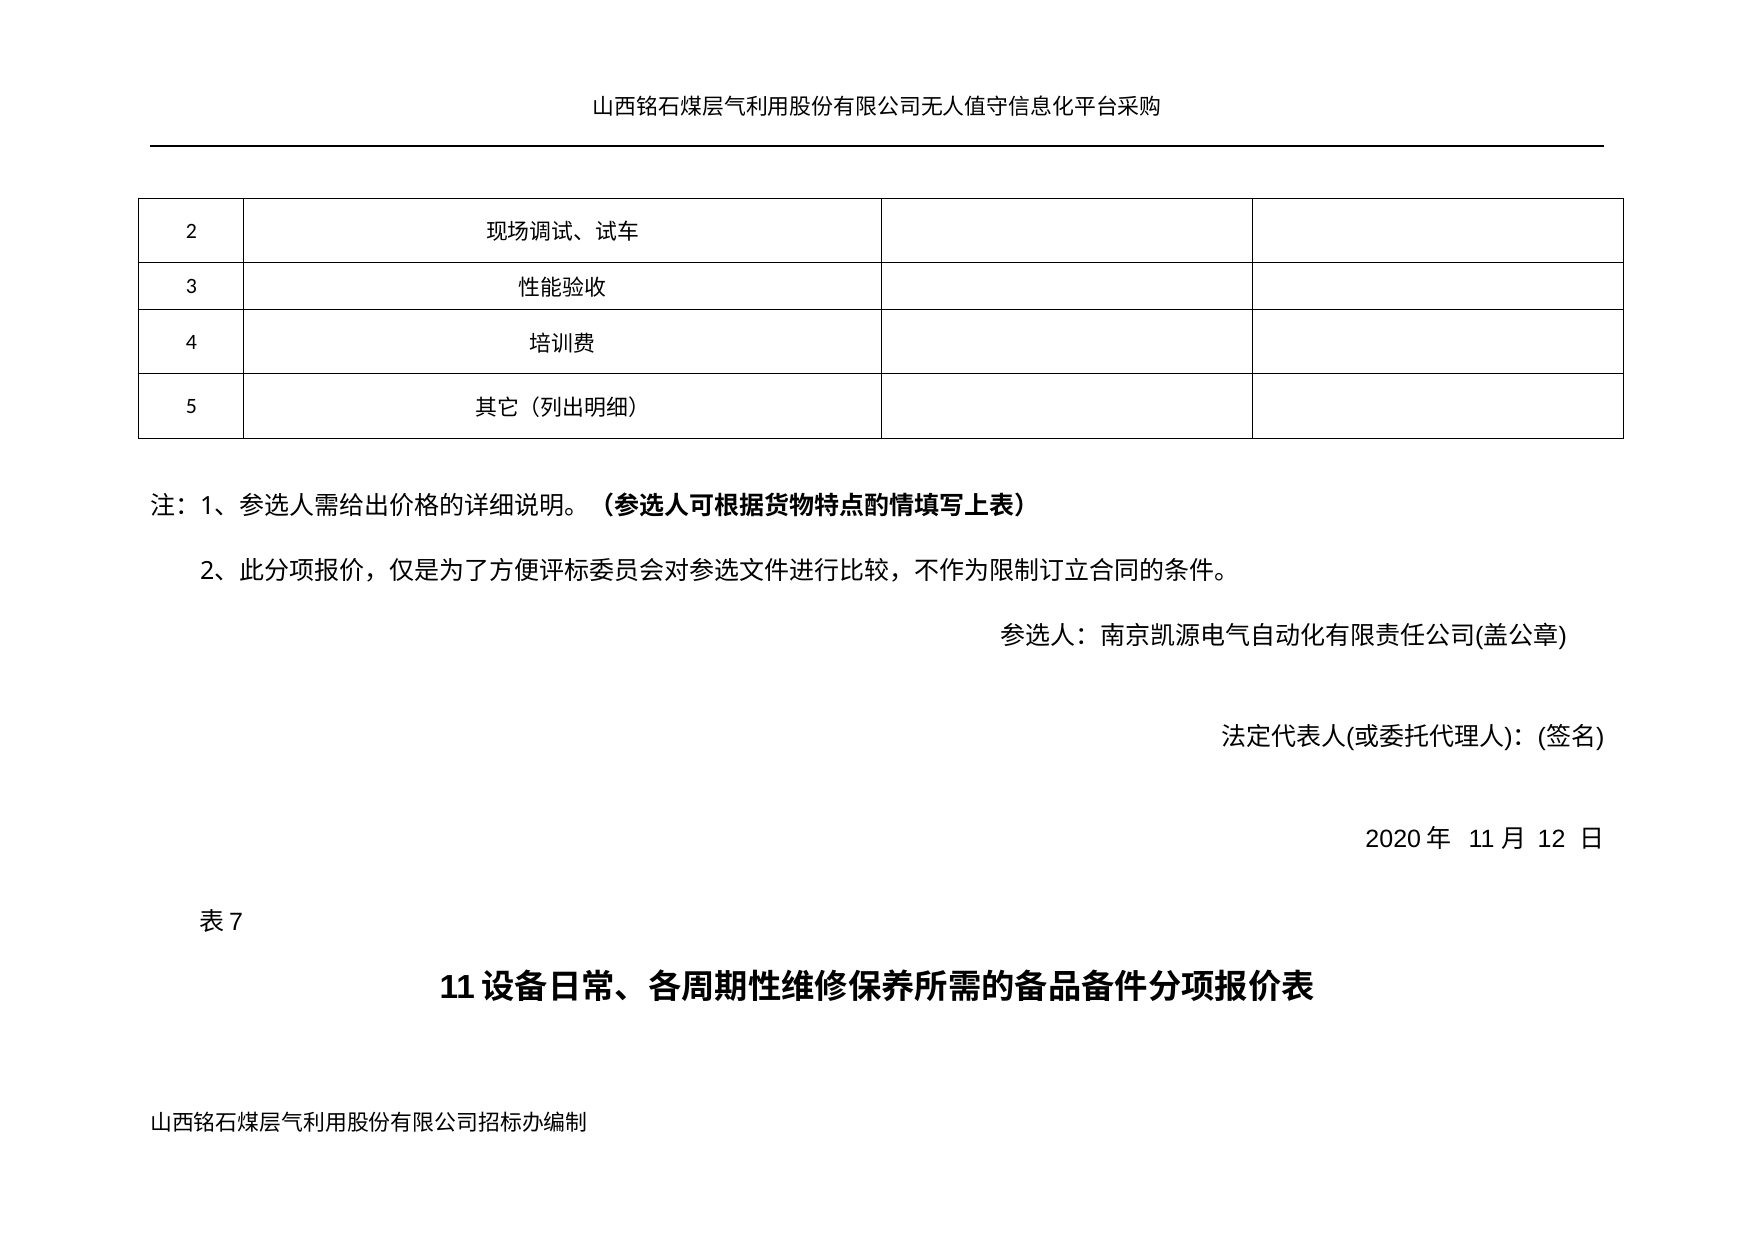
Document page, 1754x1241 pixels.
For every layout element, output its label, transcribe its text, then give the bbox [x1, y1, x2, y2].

table_cell [882, 199, 1252, 262]
table_cell 性能验收 [244, 263, 881, 309]
text 法定代表人(或委托代理人)：(签名) [150, 702, 1604, 767]
text 表7 [150, 887, 1604, 952]
table_cell [1253, 199, 1623, 262]
table_cell 5 [139, 374, 243, 438]
text 注：1、参选人需给出价格的详细说明。（参选人可根据货物特点酌情填写上表） [150, 471, 1604, 536]
text 参选人：南京凯源电气自动化有限责任公司(盖公章) [150, 601, 1566, 666]
table_cell [1253, 263, 1623, 309]
table_cell [882, 374, 1252, 438]
table_cell 2 [139, 199, 243, 262]
text 11设备日常、各周期性维修保养所需的备品备件分项报价表 [150, 952, 1604, 1017]
text 2020年 11 月 12 日 [150, 804, 1604, 869]
text 2、此分项报价，仅是为了方便评标委员会对参选文件进行比较，不作为限制订立合同的条件。 [150, 536, 1604, 601]
table_cell [882, 263, 1252, 309]
table_cell 培训费 [244, 310, 881, 373]
table_cell [1253, 310, 1623, 373]
table_cell 4 [139, 310, 243, 373]
table_cell 其它（列出明细） [244, 374, 881, 438]
table_cell [882, 310, 1252, 373]
table_cell 现场调试、试车 [244, 199, 881, 262]
table_cell 3 [139, 263, 243, 309]
table_cell [1253, 374, 1623, 438]
